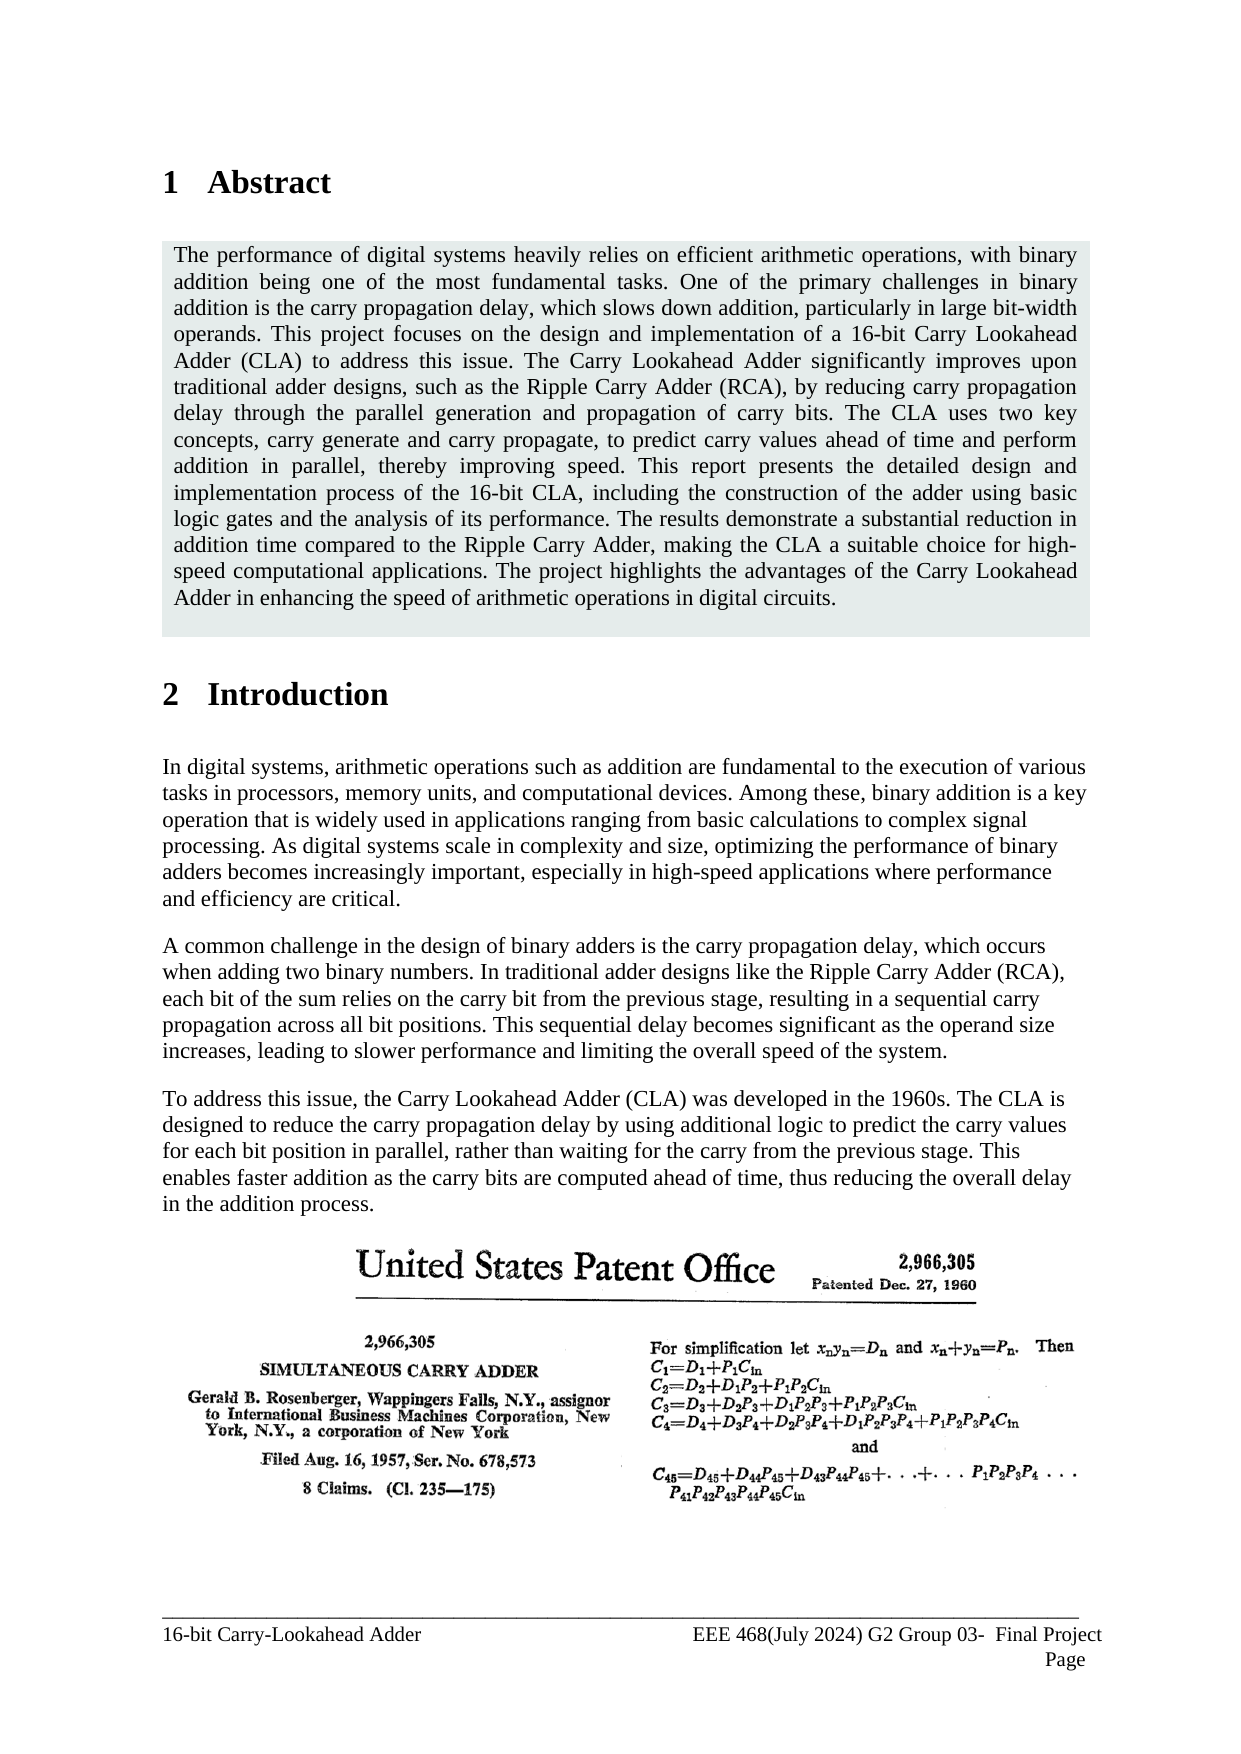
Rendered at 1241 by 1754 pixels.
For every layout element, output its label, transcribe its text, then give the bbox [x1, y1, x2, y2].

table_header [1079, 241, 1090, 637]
picture [162, 1237, 1091, 1569]
subtitle Introduction [162, 674, 1090, 712]
text In digital systems, arithmetic operations such as addition are fundamental to the execution of various tasks in processors, memory units, and computational devices. Among these, binary addition is a key operation that is widely used in applications ranging from basic calculations to complex signal processing. As digital systems scale in complexity and size, optimizing the performance of binary adders becomes increasingly important, especially in high-speed applications where performance and efficiency are critical. [162, 753, 1090, 911]
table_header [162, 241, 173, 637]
subtitle Abstract [162, 162, 1090, 201]
text To address this issue, the Carry Lookahead Adder (CLA) was developed in the 1960s. The CLA is designed to reduce the carry propagation delay by using additional logic to predict the carry values for each bit position in parallel, rather than waiting for the carry from the previous stage. This enables faster addition as the carry bits are computed ahead of time, thus reducing the overall delay in the addition process. [162, 1084, 1090, 1216]
text A common challenge in the design of binary adders is the carry propagation delay, which occurs when adding two binary numbers. In traditional adder designs like the Ripple Carry Adder (RCA), each bit of the sum relies on the carry bit from the previous stage, resulting in a sequential carry propagation across all bit positions. This sequential delay becomes significant as the operand size increases, leading to slower performance and limiting the overall speed of the system. [162, 932, 1090, 1064]
